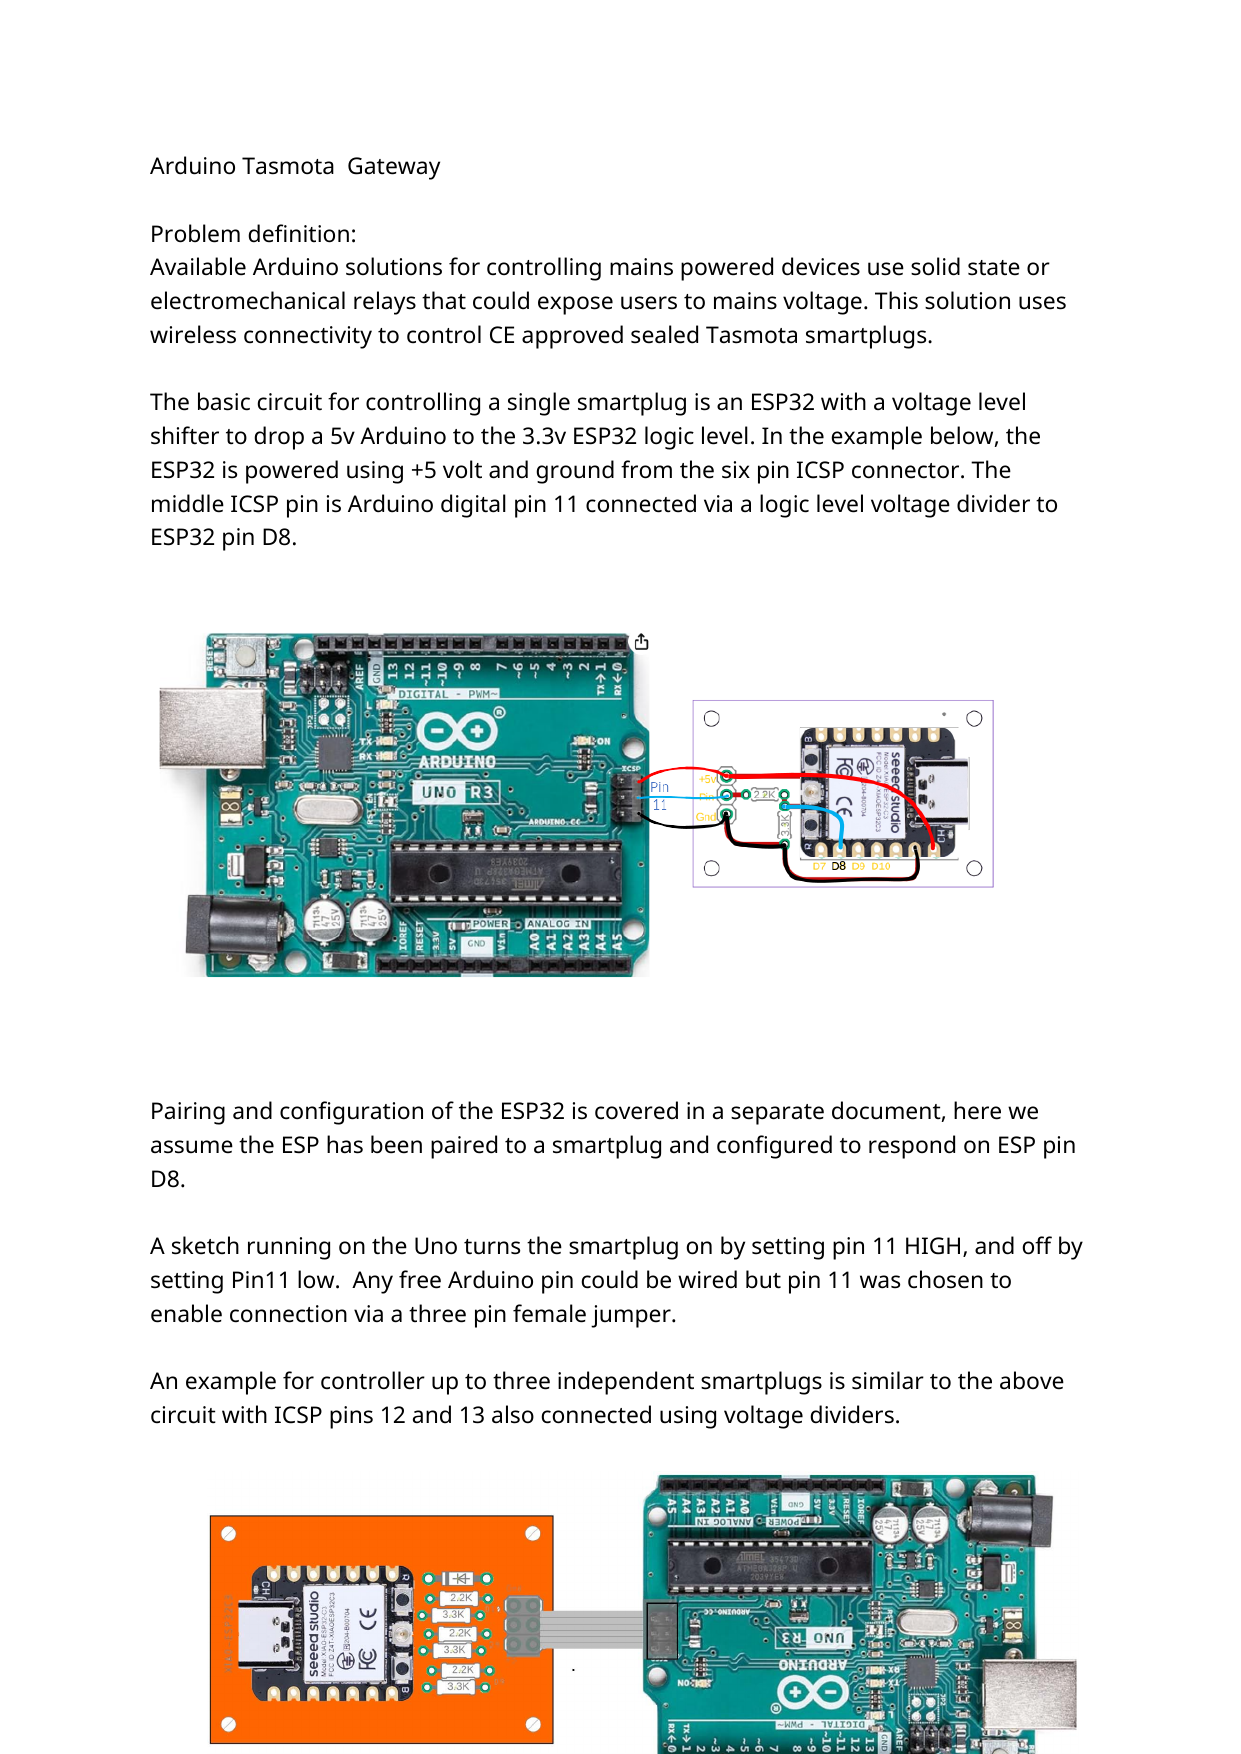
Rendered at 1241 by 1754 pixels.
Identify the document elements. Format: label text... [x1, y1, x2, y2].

text Arduino Tasmota Gateway [150, 150, 1090, 181]
text Problem definition: [150, 217, 1090, 249]
text Available Arduino solutions for controlling mains powered devices use solid state or electromechanical relays that could expose users to mains voltage. This solution uses wireless connectivity to control CE approved sealed Tasmota smartplugs. [150, 251, 1090, 350]
picture [207, 1471, 1079, 1754]
text Pairing and configuration of the ESP32 is covered in a separate document, here we assume the ESP has been paired to a smartplug and configured to respond on ESP pin D8. [150, 1095, 1090, 1194]
text A sketch running on the Uno turns the smartplug on by setting pin 11 HIGH, and off by setting Pin11 low. Any free Arduino pin could be wired but pin 11 was chosen to enable connection via a three pin female jumper. [150, 1230, 1090, 1329]
text An example for controller up to three independent smartplugs is similar to the above circuit with ICSP pins 12 and 13 also connected using voltage dividers. [150, 1365, 1090, 1430]
text The basic circuit for controlling a single smartplug is an ESP32 with a voltage level shifter to drop a 5v Arduino to the 3.3v ESP32 logic level. In the example below, the ESP32 is powered using +5 volt and ground from the six pin ICSP connector. The middle ICSP pin is Arduino digital pin 11 connected via a logic level voltage divider to ESP32 pin D8. [150, 386, 1090, 552]
